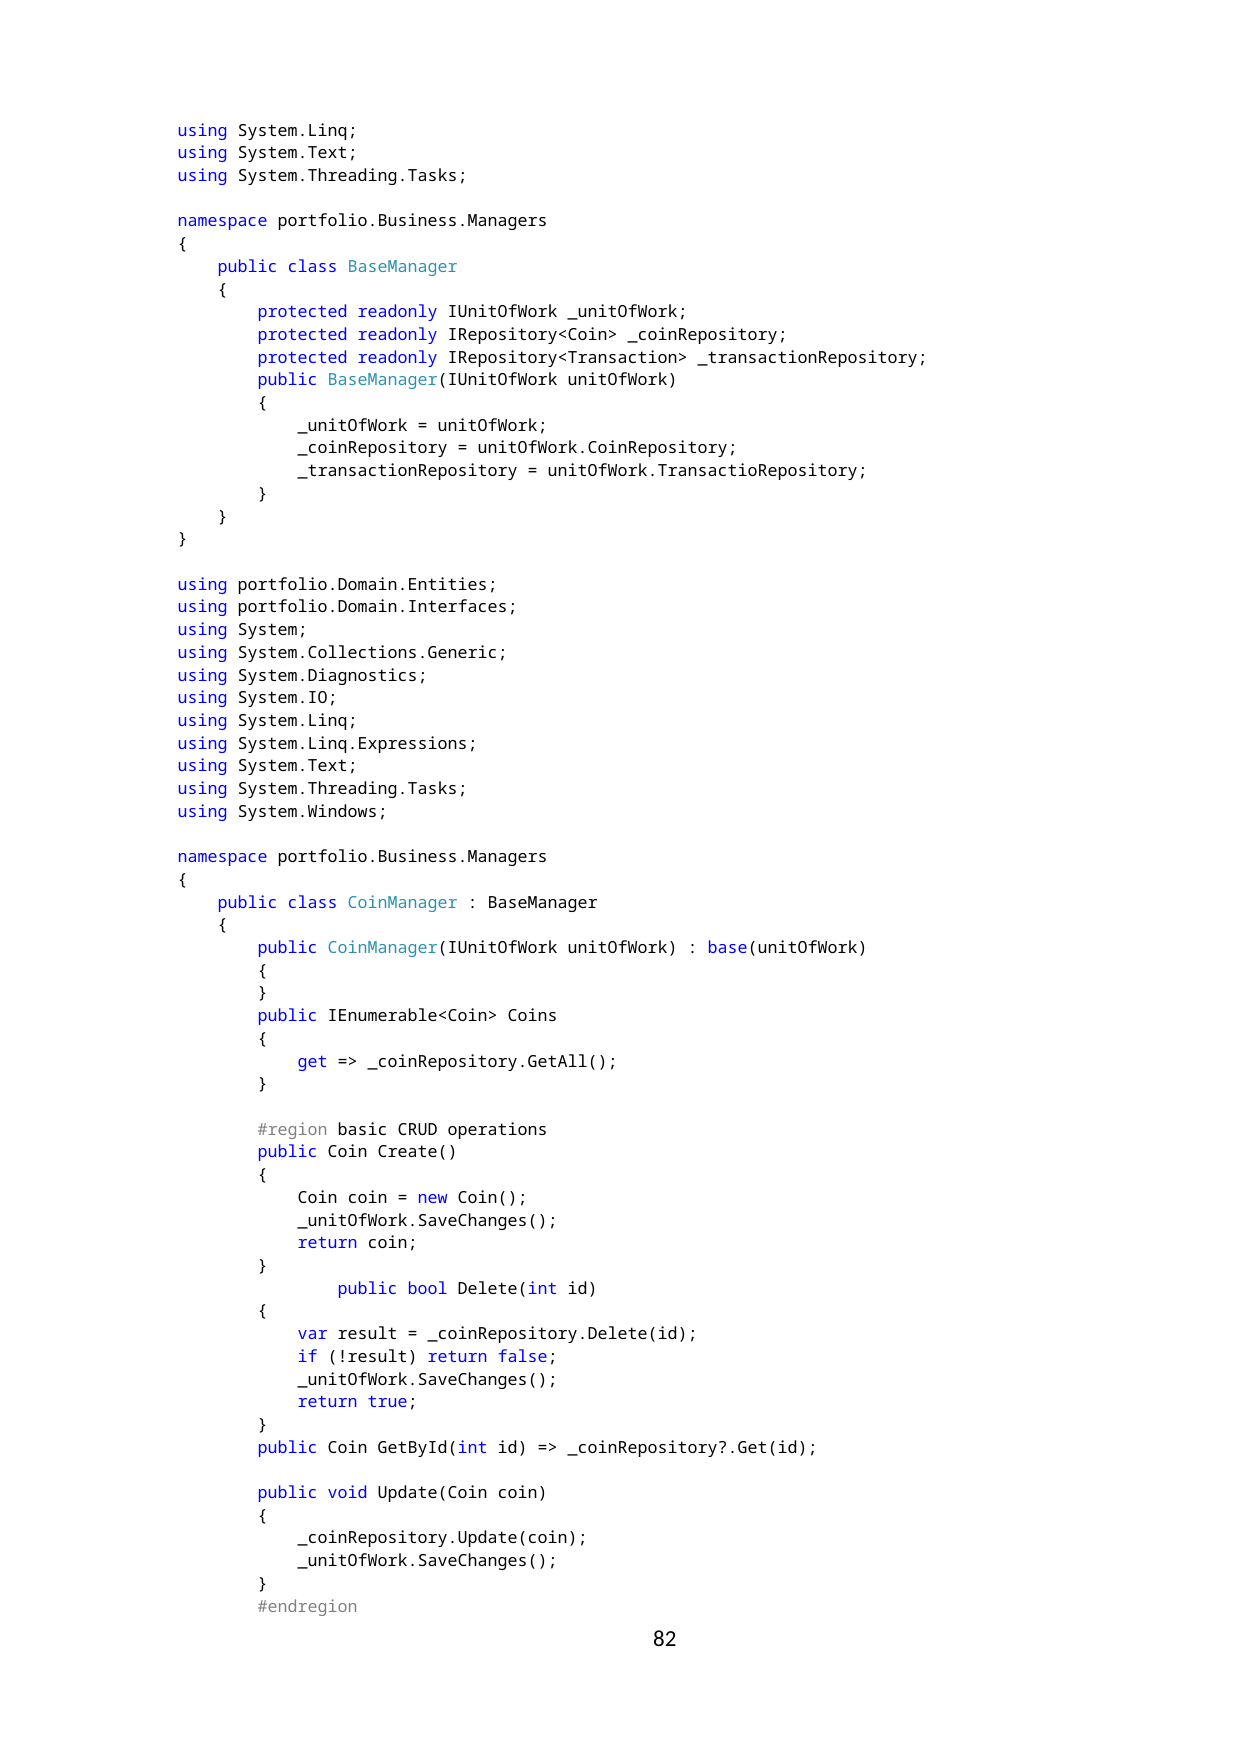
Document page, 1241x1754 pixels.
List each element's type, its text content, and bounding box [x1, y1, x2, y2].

text using System.Diagnostics; [177, 663, 1152, 686]
text public void Update(Coin coin) [177, 1481, 1152, 1503]
text using System.Linq.Expressions; [177, 731, 1152, 754]
text public Coin Create() [177, 1140, 1152, 1163]
text { [177, 1503, 1152, 1526]
text _coinRepository = unitOfWork.CoinRepository; [177, 436, 1152, 459]
text } [177, 527, 1152, 549]
text using System.Linq; [177, 708, 1152, 731]
text using System; [177, 618, 1152, 640]
text #region basic CRUD operations [177, 1117, 1152, 1140]
text { [177, 391, 1152, 413]
text using System.Text; [177, 754, 1152, 777]
text protected readonly IRepository<Coin> _coinRepository; [177, 322, 1152, 345]
text { [177, 958, 1152, 981]
text } [177, 1571, 1152, 1594]
text protected readonly IUnitOfWork _unitOfWork; [177, 300, 1152, 322]
text using portfolio.Domain.Interfaces; [177, 595, 1152, 618]
text { [177, 277, 1152, 300]
text #endregion [177, 1594, 1152, 1617]
text public IEnumerable<Coin> Coins [177, 1004, 1152, 1026]
text namespace portfolio.Business.Managers [177, 209, 1152, 232]
text _unitOfWork.SaveChanges(); [177, 1367, 1152, 1390]
text public CoinManager(IUnitOfWork unitOfWork) : base(unitOfWork) [177, 936, 1152, 958]
text protected readonly IRepository<Transaction> _transactionRepository; [177, 345, 1152, 368]
text public bool Delete(int id) [177, 1276, 1152, 1299]
text { [177, 867, 1152, 890]
text } [177, 504, 1152, 527]
text } [177, 1253, 1152, 1276]
text _unitOfWork.SaveChanges(); [177, 1549, 1152, 1571]
text using portfolio.Domain.Entities; [177, 572, 1152, 595]
text { [177, 1163, 1152, 1185]
text { [177, 1299, 1152, 1322]
text return coin; [177, 1231, 1152, 1253]
text using System.Collections.Generic; [177, 640, 1152, 663]
text _transactionRepository = unitOfWork.TransactioRepository; [177, 459, 1152, 481]
text } [177, 1072, 1152, 1094]
text { [177, 1026, 1152, 1049]
text using System.Threading.Tasks; [177, 777, 1152, 799]
text { [177, 913, 1152, 936]
text { [177, 232, 1152, 254]
text public class BaseManager [177, 254, 1152, 277]
text public Coin GetById(int id) => _coinRepository?.Get(id); [177, 1435, 1152, 1458]
text public BaseManager(IUnitOfWork unitOfWork) [177, 368, 1152, 391]
text } [177, 1412, 1152, 1435]
text using System.Linq; [177, 118, 1152, 141]
text get => _coinRepository.GetAll(); [177, 1049, 1152, 1072]
text public class CoinManager : BaseManager [177, 890, 1152, 913]
text using System.Threading.Tasks; [177, 163, 1152, 186]
text _coinRepository.Update(coin); [177, 1526, 1152, 1549]
text using System.Text; [177, 141, 1152, 163]
text } [177, 981, 1152, 1004]
text using System.Windows; [177, 799, 1152, 822]
text if (!result) return false; [177, 1344, 1152, 1367]
text using System.IO; [177, 686, 1152, 708]
text var result = _coinRepository.Delete(id); [177, 1322, 1152, 1344]
text return true; [177, 1390, 1152, 1412]
text } [177, 481, 1152, 504]
text _unitOfWork = unitOfWork; [177, 413, 1152, 436]
text Coin coin = new Coin(); [177, 1185, 1152, 1208]
text namespace portfolio.Business.Managers [177, 845, 1152, 867]
text _unitOfWork.SaveChanges(); [177, 1208, 1152, 1231]
